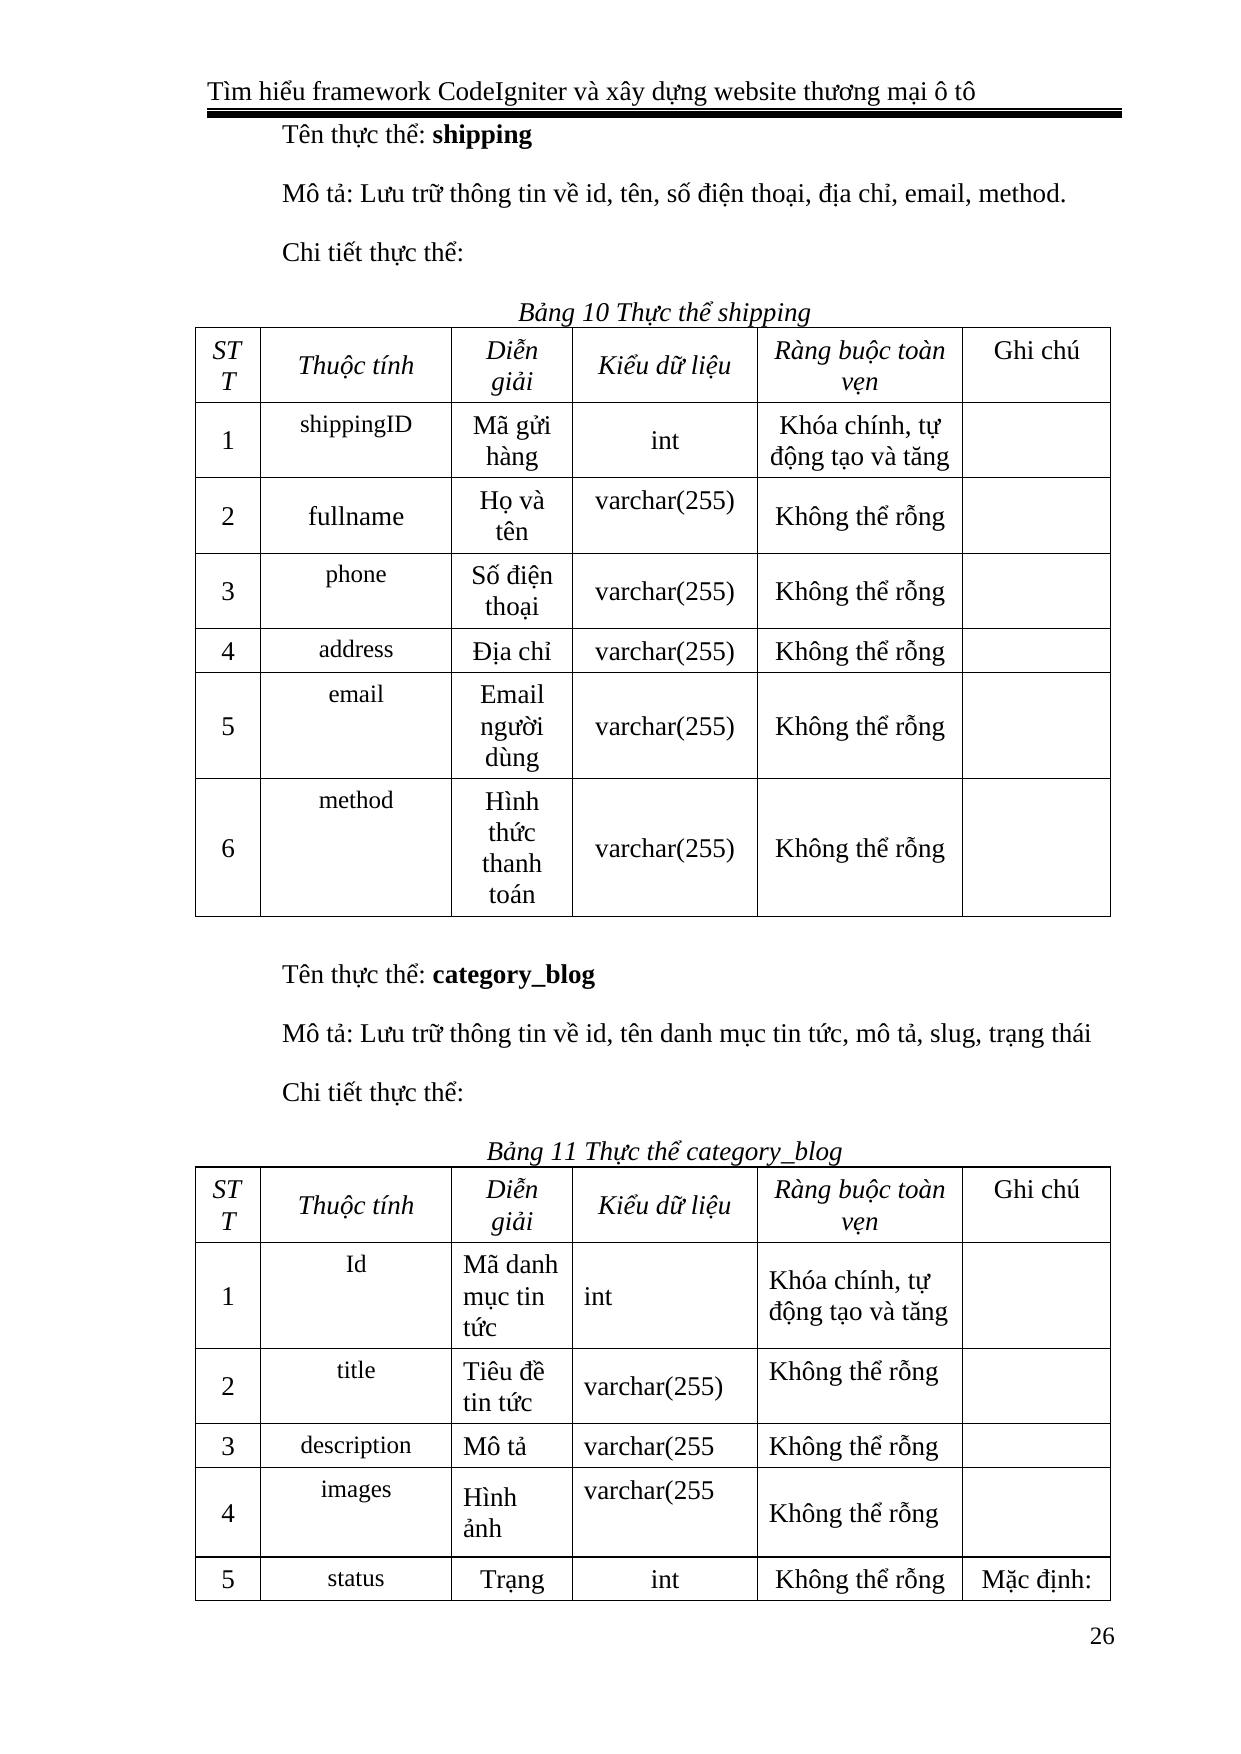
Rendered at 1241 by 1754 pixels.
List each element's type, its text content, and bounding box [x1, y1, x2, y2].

table_header Ghi chú [963, 1168, 1110, 1242]
table_cell Không thể rỗng [758, 1468, 962, 1556]
text Tên thực thể: category_blog [207, 958, 1122, 989]
table_cell 6 [196, 779, 260, 916]
table_cell fullname [261, 478, 451, 552]
table_cell Hình thức thanh toán [452, 779, 572, 916]
table_cell varchar(255 [573, 1468, 757, 1556]
table_header Ghi chú [963, 328, 1110, 402]
table_header Diễn giải [452, 328, 572, 402]
table_cell Không thể rỗng [758, 629, 962, 672]
table_cell Mặc định: 1: Hiển thị 0: Không hiển thị [963, 1558, 1110, 1600]
table_cell [963, 1349, 1110, 1423]
text Mô tả: Lưu trữ thông tin về id, tên, số điện thoại, địa chỉ, email, method. [207, 177, 1122, 208]
table_cell int [573, 1558, 757, 1600]
table_cell varchar(255) [573, 478, 757, 552]
table_cell Họ và tên [452, 478, 572, 552]
table_cell title [261, 1349, 451, 1423]
table_cell Không thể rỗng [758, 779, 962, 916]
table_cell Trạng thái [452, 1558, 572, 1600]
table_cell email [261, 673, 451, 778]
table_cell 2 [196, 1349, 260, 1423]
table_cell varchar(255) [573, 1349, 757, 1423]
table_cell [963, 1468, 1110, 1556]
table_cell method [261, 779, 451, 916]
table_cell varchar(255) [573, 673, 757, 778]
table_cell 2 [196, 478, 260, 552]
table_cell 4 [196, 629, 260, 672]
table_cell Không thể rỗng [758, 673, 962, 778]
table_cell 4 [196, 1468, 260, 1556]
table_cell int [573, 403, 757, 477]
table_cell description [261, 1424, 451, 1467]
table_cell [963, 673, 1110, 778]
table_cell [963, 779, 1110, 916]
table_cell Khóa chính, tự động tạo và tăng [758, 1243, 962, 1348]
table_cell Mô tả [452, 1424, 572, 1467]
table_cell Số điện thoại [452, 554, 572, 628]
table_cell 1 [196, 403, 260, 477]
table_header Kiểu dữ liệu [573, 328, 757, 402]
table_cell [963, 478, 1110, 552]
table_cell 5 [196, 673, 260, 778]
table_cell Không thể rỗng [758, 1558, 962, 1600]
table_cell [963, 1424, 1110, 1467]
table_cell Không thể rỗng [758, 478, 962, 552]
text Chi tiết thực thể: [207, 236, 1122, 268]
table_cell phone [261, 554, 451, 628]
table_cell varchar(255 [573, 1424, 757, 1467]
table_cell Không thể rỗng [758, 554, 962, 628]
table_cell varchar(255) [573, 554, 757, 628]
table_header STT [196, 328, 260, 402]
table_cell Không thể rỗng [758, 1424, 962, 1467]
table_cell 3 [196, 1424, 260, 1467]
table_cell Email người dùng [452, 673, 572, 778]
table_cell 5 [196, 1558, 260, 1600]
table_header Kiểu dữ liệu [573, 1168, 757, 1242]
table_cell Id [261, 1243, 451, 1348]
table_cell 3 [196, 554, 260, 628]
table_cell int [573, 1243, 757, 1348]
table_cell Mã gửi hàng [452, 403, 572, 477]
table_cell Hình ảnh [452, 1468, 572, 1556]
table_header STT [196, 1168, 260, 1242]
table_cell status [261, 1558, 451, 1600]
table_cell [963, 403, 1110, 477]
table_cell Địa chỉ [452, 629, 572, 672]
table_header Ràng buộc toàn vẹn [758, 1168, 962, 1242]
table_cell Mã danh mục tin tức [452, 1243, 572, 1348]
table_header Thuộc tính [261, 328, 451, 402]
table_cell [963, 1243, 1110, 1348]
text Chi tiết thực thể: [207, 1076, 1122, 1107]
table_header Ràng buộc toàn vẹn [758, 328, 962, 402]
table_cell 1 [196, 1243, 260, 1348]
table_header Thuộc tính [261, 1168, 451, 1242]
text Tên thực thể: shipping [207, 118, 1122, 149]
table_cell address [261, 629, 451, 672]
table_cell varchar(255) [573, 779, 757, 916]
table_cell Khóa chính, tự động tạo và tăng [758, 403, 962, 477]
table_cell varchar(255) [573, 629, 757, 672]
table_header Diễn giải [452, 1168, 572, 1242]
table_cell [963, 629, 1110, 672]
table_cell Không thể rỗng [758, 1349, 962, 1423]
table_cell images [261, 1468, 451, 1556]
table_cell [963, 554, 1110, 628]
text Mô tả: Lưu trữ thông tin về id, tên danh mục tin tức, mô tả, slug, trạng thái [207, 1017, 1122, 1048]
table_cell Tiêu đề tin tức [452, 1349, 572, 1423]
table_cell shippingID [261, 403, 451, 477]
